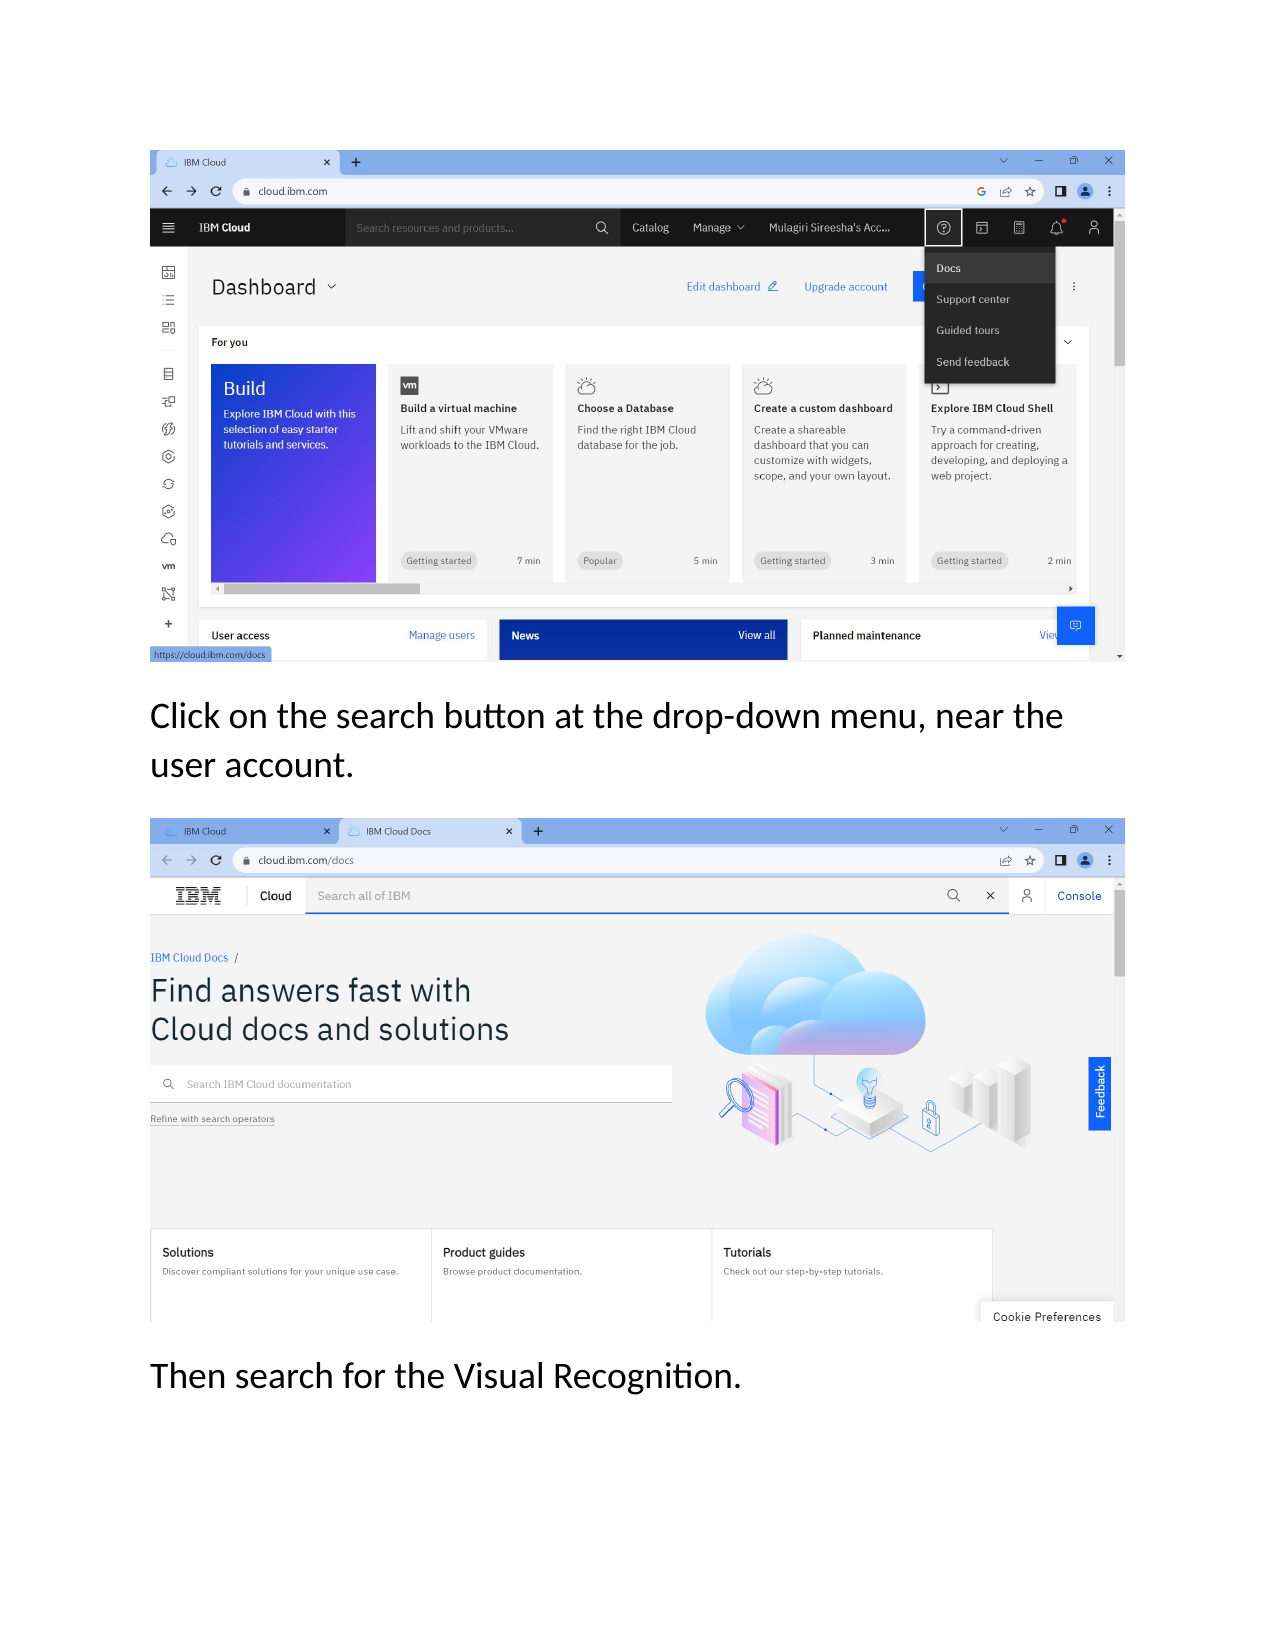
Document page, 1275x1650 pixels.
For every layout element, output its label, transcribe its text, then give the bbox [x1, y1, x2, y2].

text Click on the search button at the drop-down menu, near the user account. [150, 692, 1125, 787]
text Then search for the Visual Recognition. [150, 1352, 1125, 1398]
picture [150, 818, 1125, 1322]
picture [150, 150, 1125, 662]
